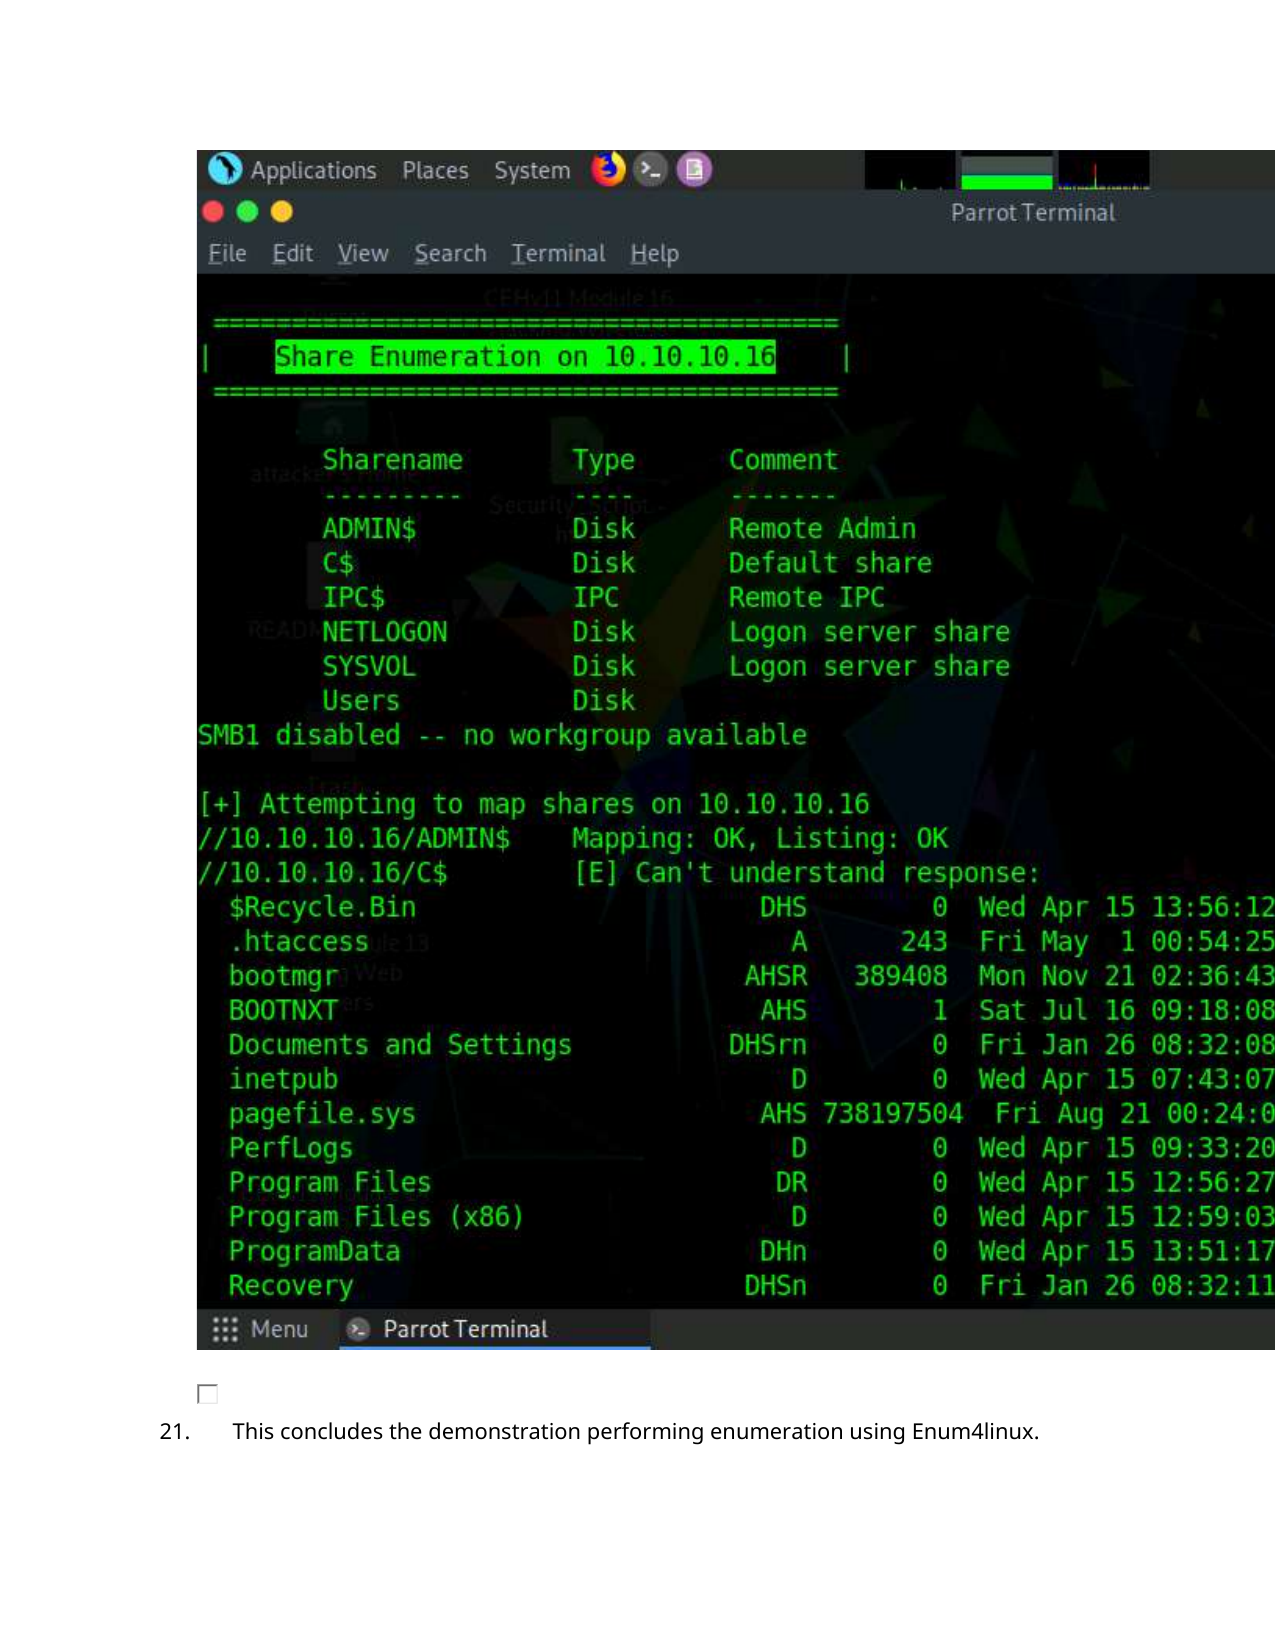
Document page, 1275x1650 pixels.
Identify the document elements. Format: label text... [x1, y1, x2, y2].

list This concludes the demonstration performing enumeration using Enum4linux. [159, 1379, 1125, 1446]
picture [196, 150, 1275, 1350]
